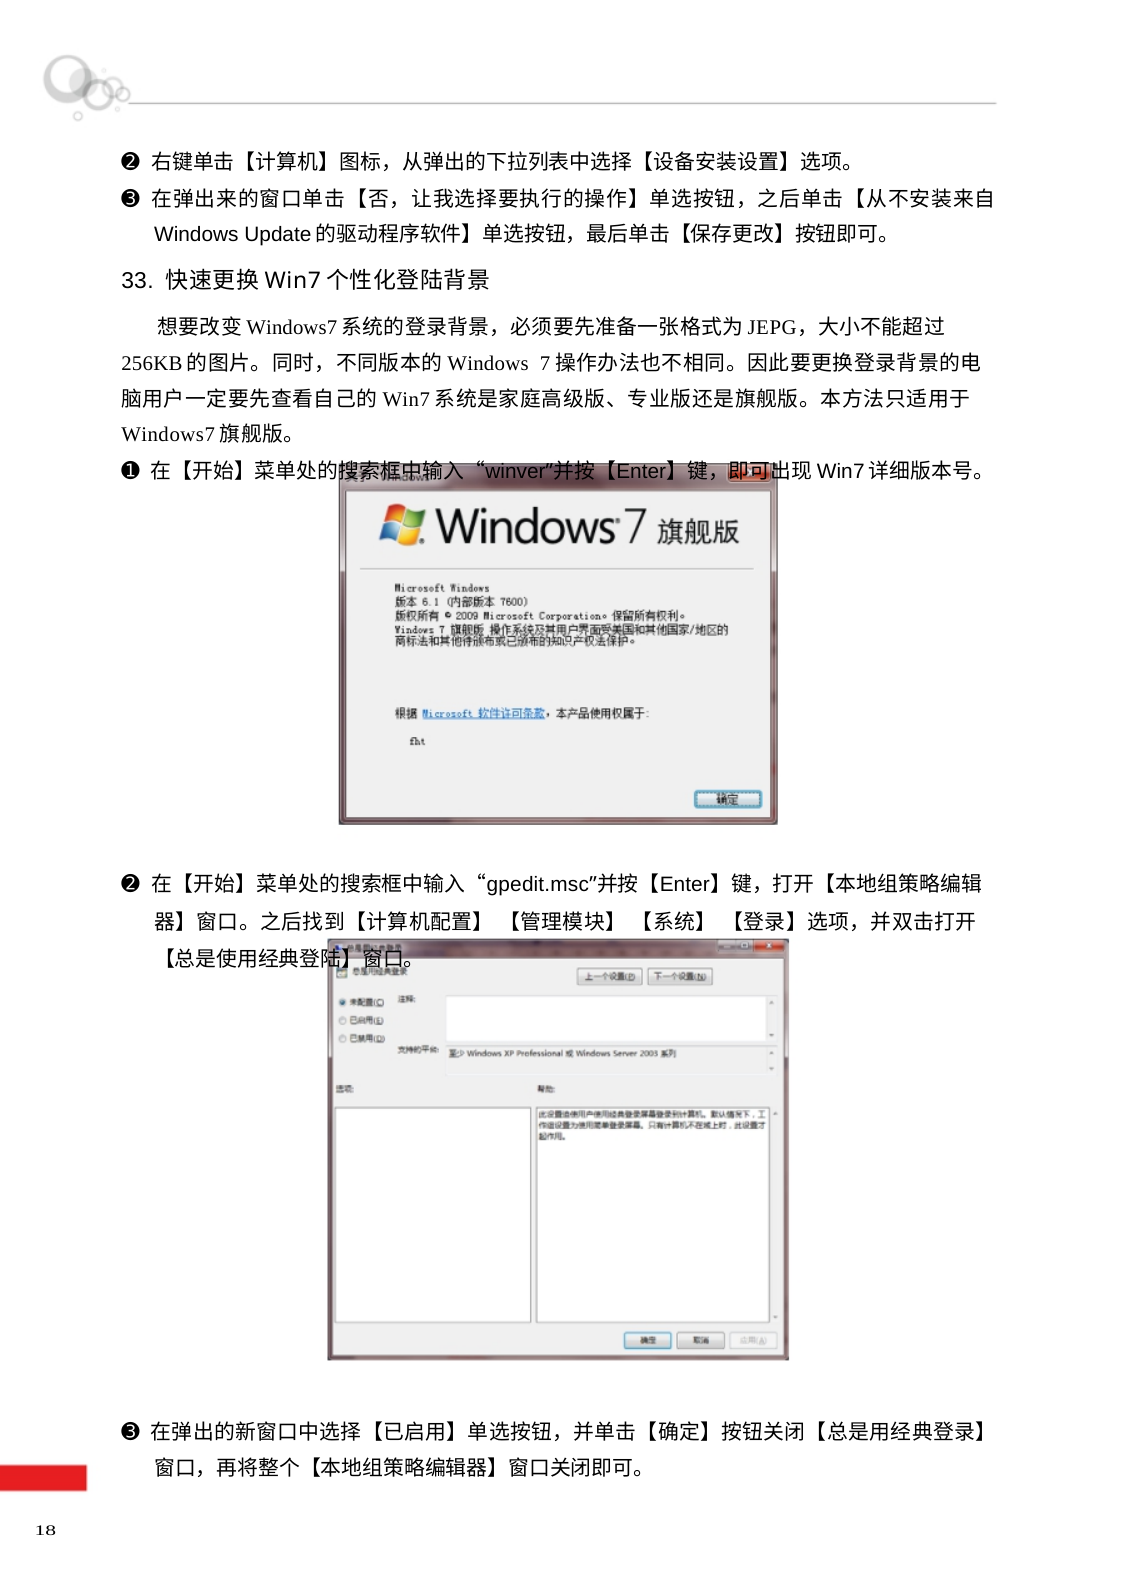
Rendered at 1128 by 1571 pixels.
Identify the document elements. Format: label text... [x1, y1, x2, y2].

text 窗口，再将整个【本地组策略编辑器】窗口关闭即可。 [154, 1452, 1127, 1482]
text ➋ 右键单击【计算机】图标，从弹出的下拉列表中选择【设备安装设置】选项。 [121, 145, 1127, 176]
text 33. 快速更换Win7个性化登陆背景 [121, 262, 1127, 295]
text ➌ 在弹出的新窗口中选择【已启用】单选按钮，并单击【确定】按钮关闭【总是用经典登录】 [121, 1415, 1127, 1445]
text ➌ 在弹出来的窗口单击【否，让我选择要执行的操作】单选按钮，之后单击【从不安装来自 [121, 182, 1127, 213]
text 想要改变Windows7系统的登录背景，必须要先准备一张格式为JEPG，大小不能超过256KB的图片。同时，不同版本的Windows 7操作办法也不相同。因此要更换登录背景的电脑用户一定要先查看自己的Win7系统是家庭高级版、专业版还是旗舰版。本方法只适用于Windows7旗舰版。 [121, 310, 995, 448]
text Windows Update的驱动程序软件】单选按钮，最后单击【保存更改】按钮即可。 [154, 218, 1127, 248]
text 18 [34, 1522, 1127, 1539]
picture [0, 0, 1128, 1571]
text ➋ 在【开始】菜单处的搜索框中输入“gpedit.msc”并按【Enter】键，打开【本地组策略编辑器】窗口。之后找到【计算机配置】 【管理模块】 【系统】 【登录】选项，并双击打开【总是使用经典登陆】窗口。 [121, 868, 995, 972]
text ➊ 在【开始】菜单处的搜索框中输入“winver”并按【Enter】键，即可出现Win7详细版本号。 [121, 454, 1127, 485]
